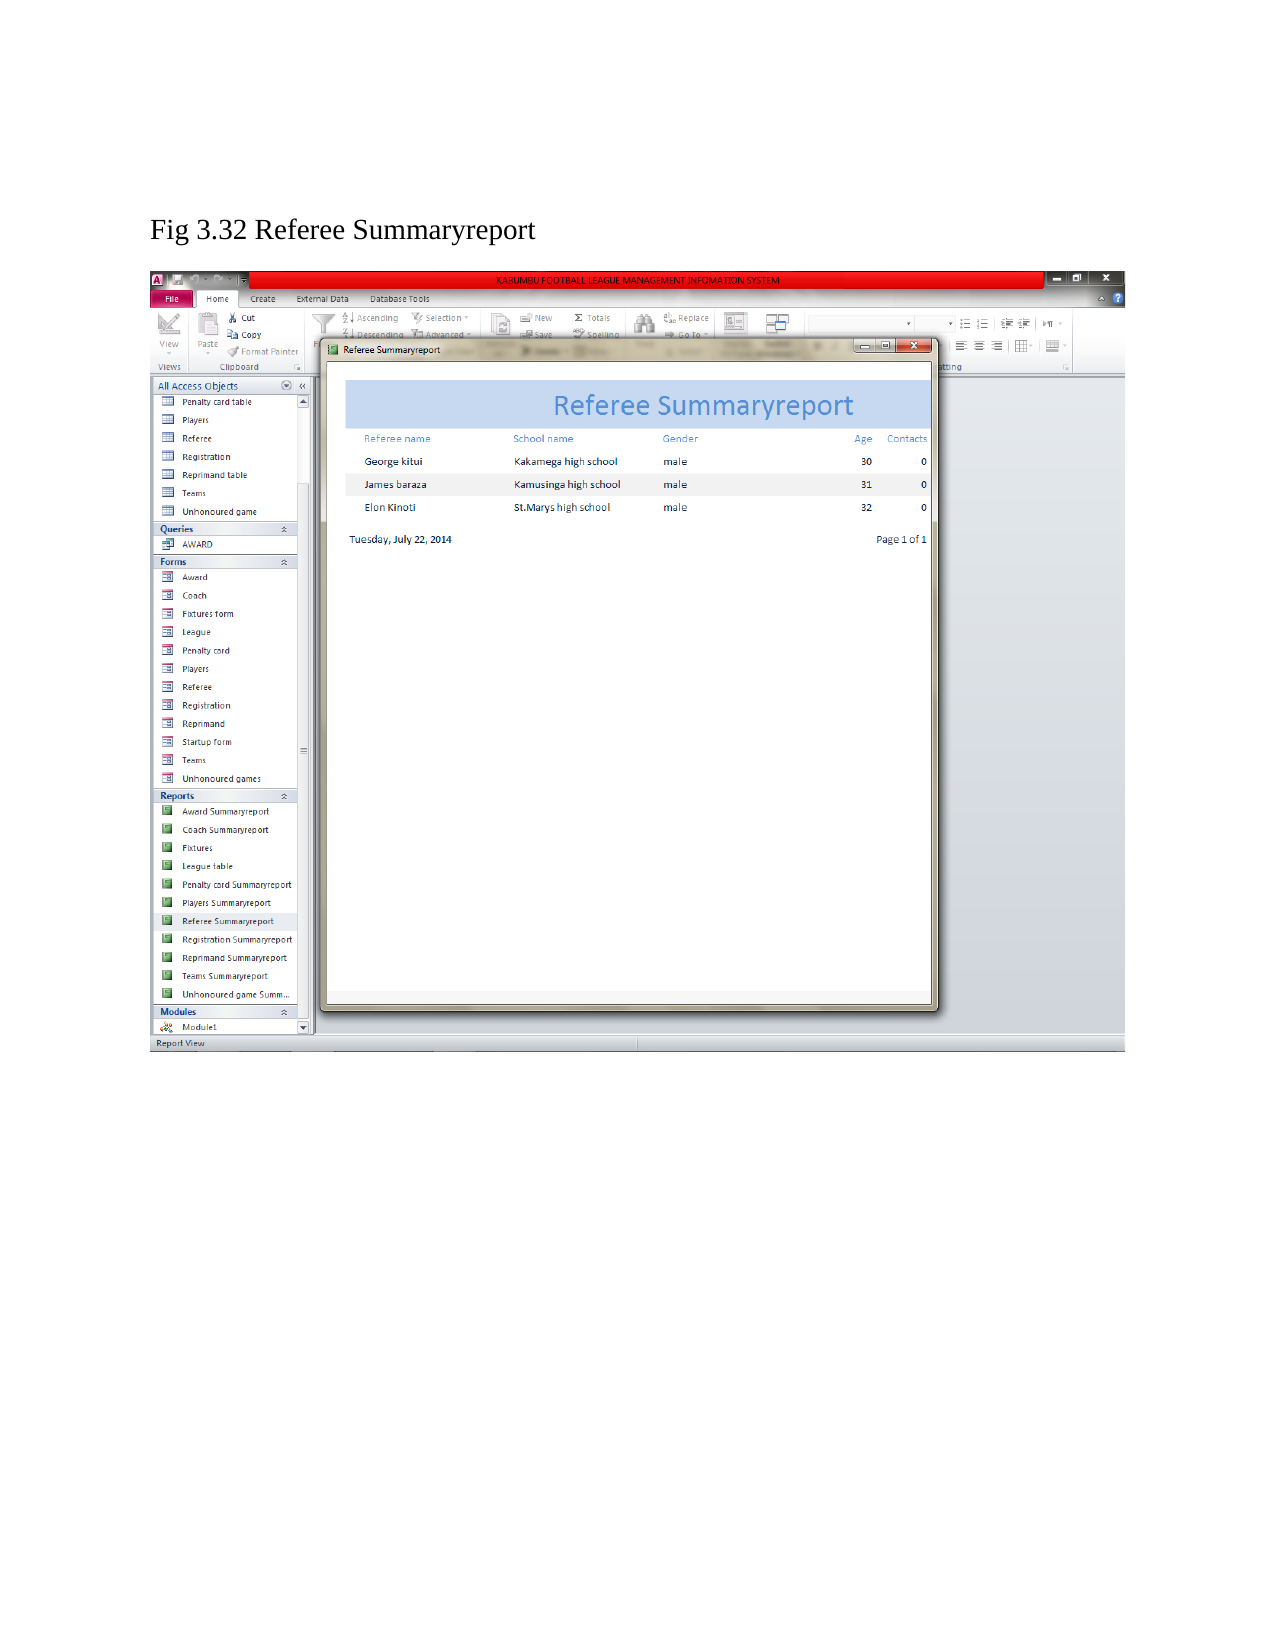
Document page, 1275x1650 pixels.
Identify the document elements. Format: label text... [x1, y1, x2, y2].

picture [150, 271, 1125, 1052]
text Fig 3.32 Referee Summaryreport [150, 212, 1125, 245]
